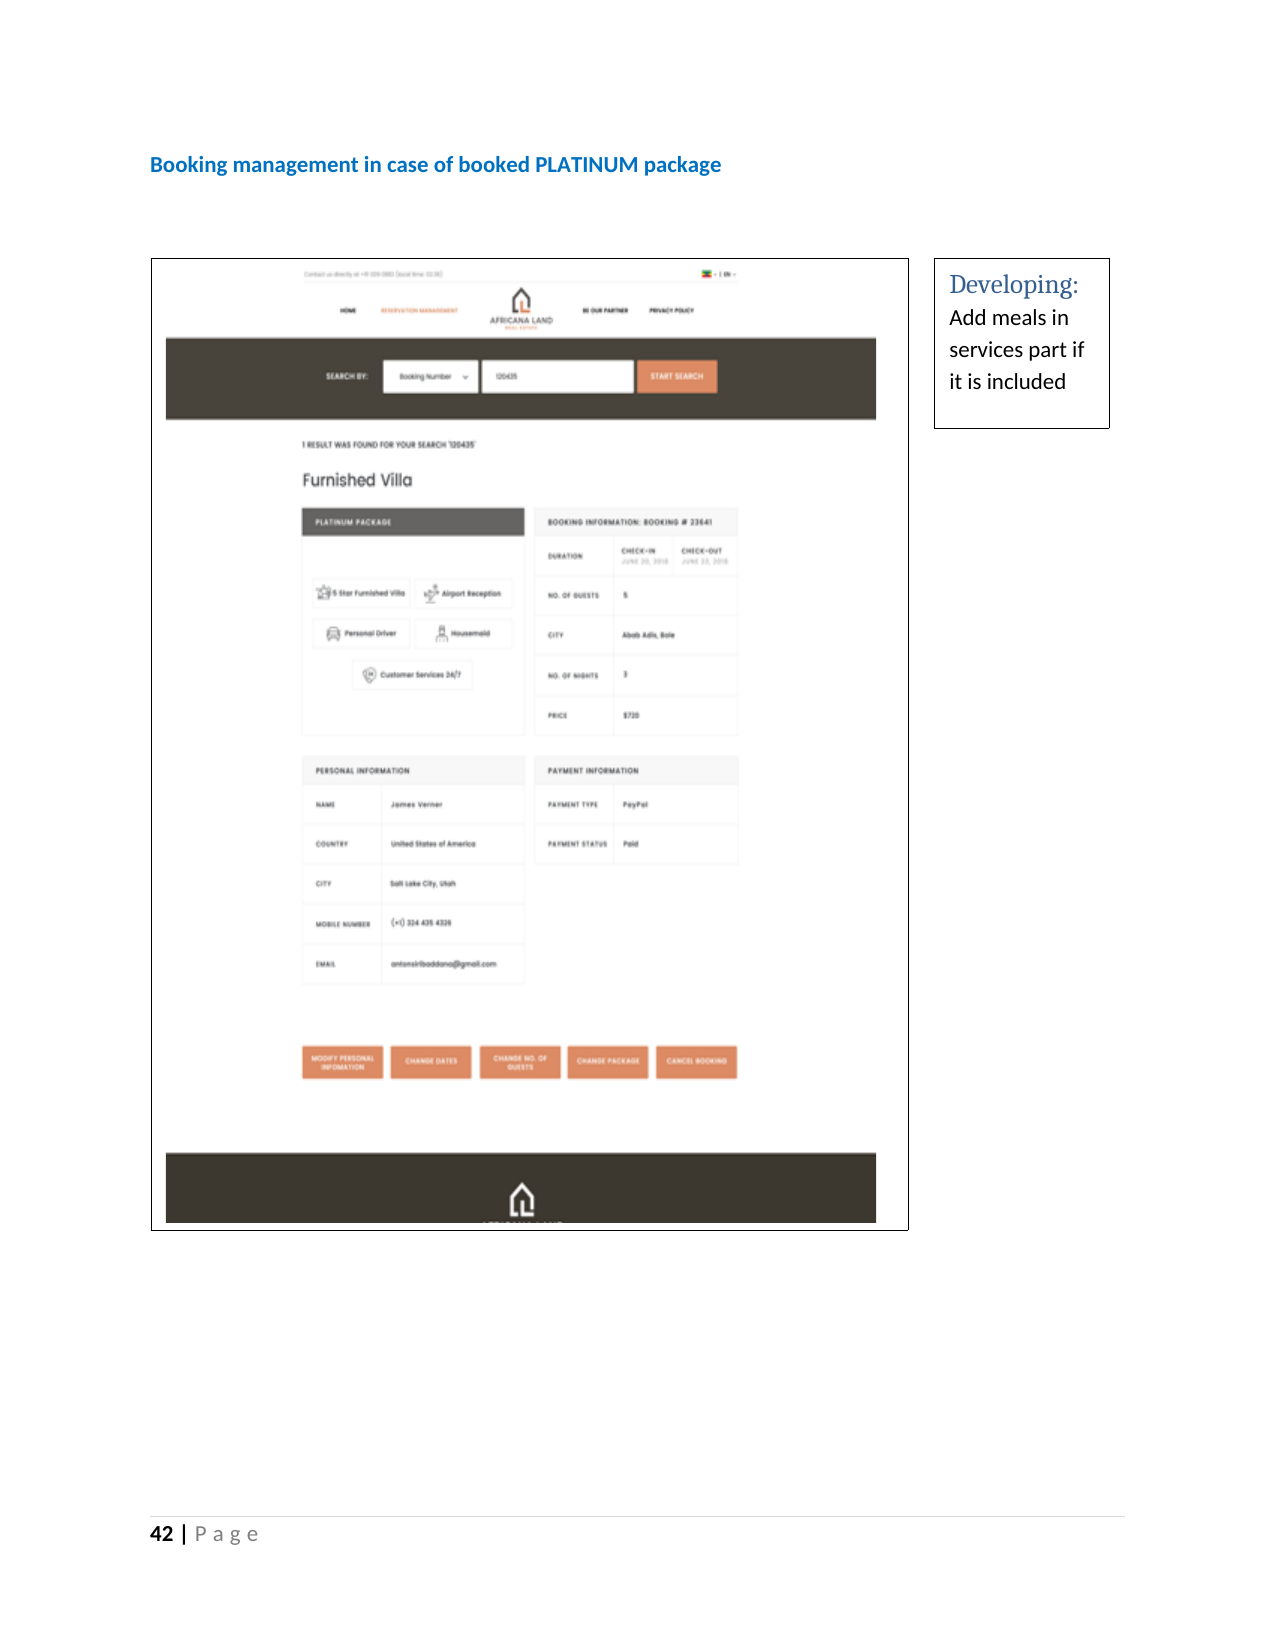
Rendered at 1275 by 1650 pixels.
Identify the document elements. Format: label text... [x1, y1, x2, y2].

text Booking management in case of booked PLATINUM package [150, 150, 1125, 178]
picture [165, 265, 877, 1223]
